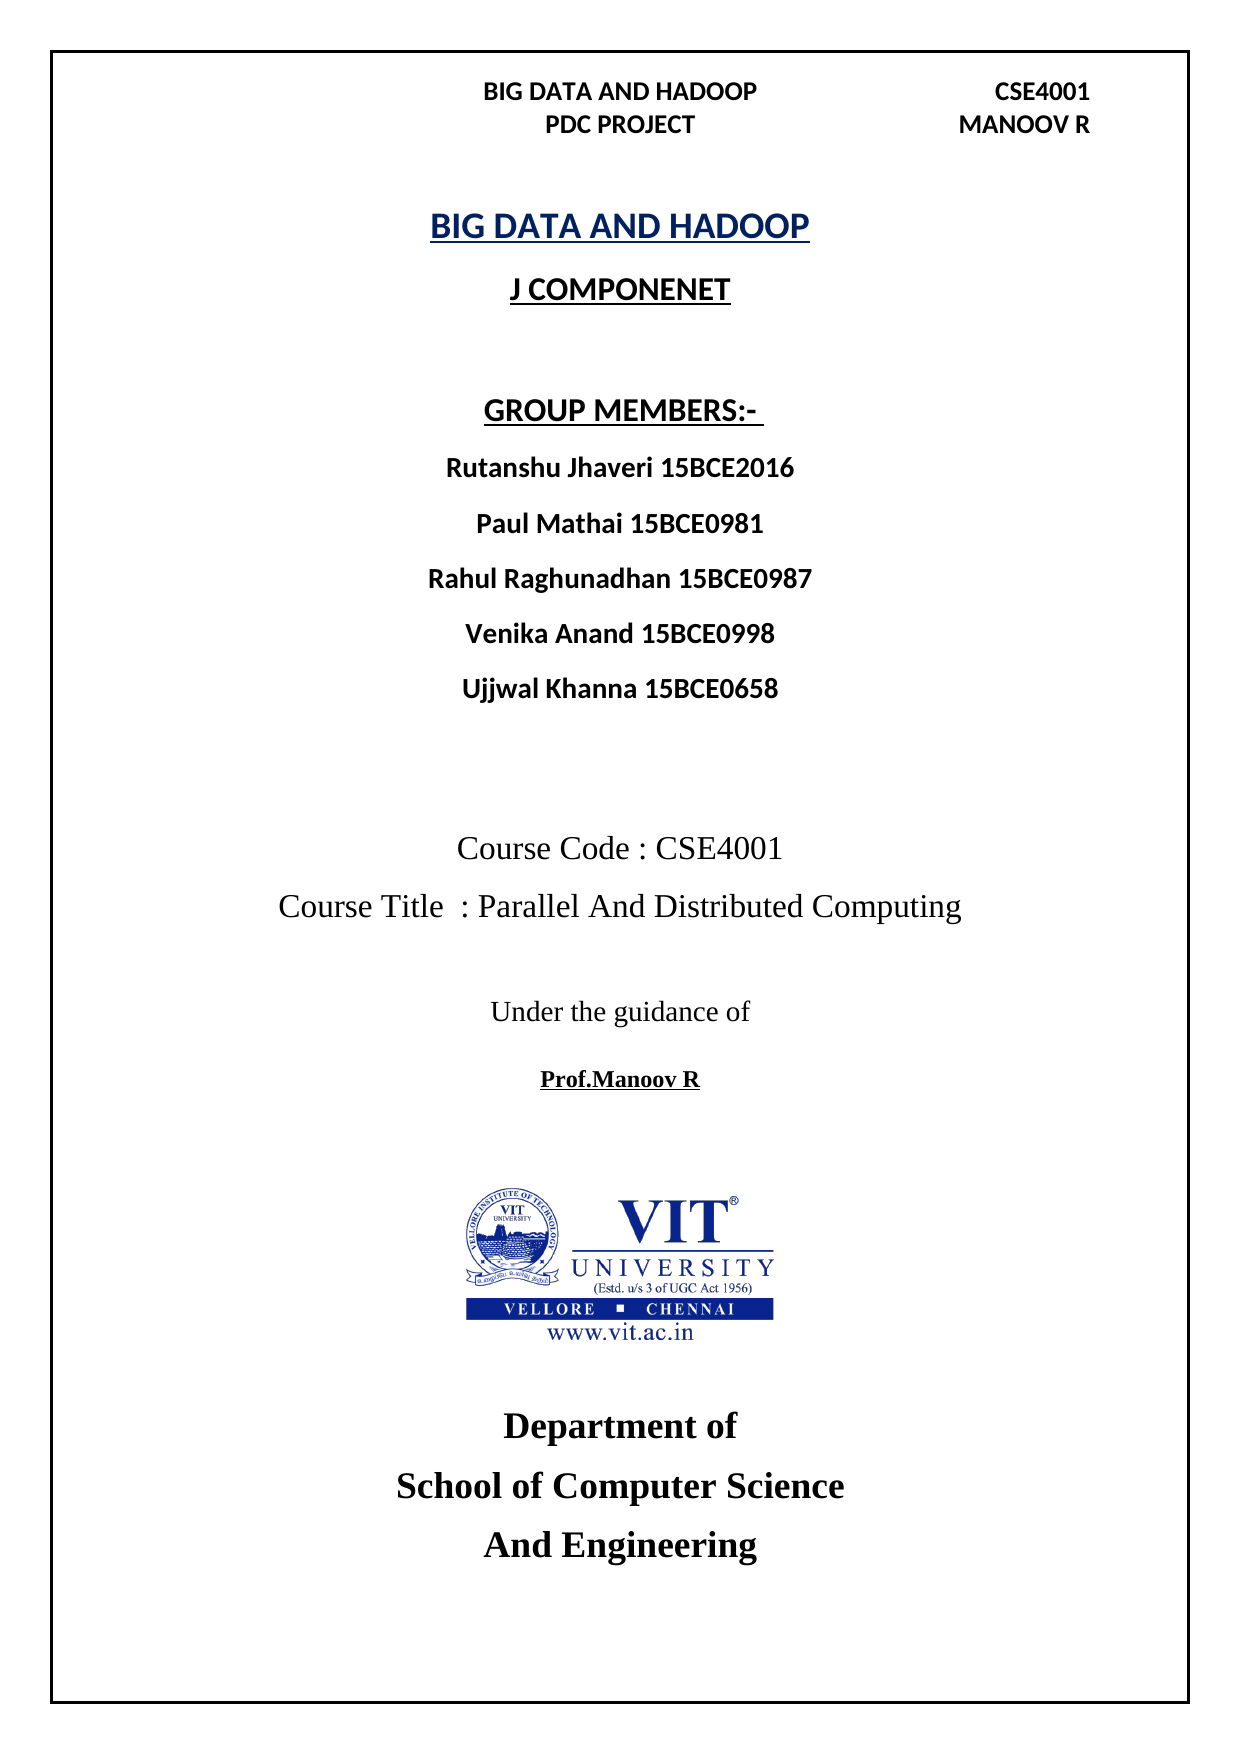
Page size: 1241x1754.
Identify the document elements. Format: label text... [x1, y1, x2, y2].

text Rutanshu Jhaveri 15BCE2016 [150, 449, 1090, 485]
text GROUP MEMBERS:- [150, 389, 1090, 430]
text Department of [150, 1403, 1090, 1446]
text Course Title : Parallel And Distributed Computing [150, 886, 1090, 924]
text Under the guidance of [150, 994, 1090, 1028]
text BIG DATA AND HADOOP [150, 202, 1090, 247]
text And Engineering [150, 1523, 1090, 1566]
text Venika Anand 15BCE0998 [150, 615, 1090, 651]
text J COMPONENET [150, 268, 1090, 308]
text Paul Mathai 15BCE0981 [150, 505, 1090, 540]
text Rahul Raghunadhan 15BCE0987 [150, 560, 1090, 595]
picture [462, 1184, 778, 1344]
text Ujjwal Khanna 15BCE0658 [150, 670, 1090, 706]
text Course Code : CSE4001 [150, 828, 1090, 866]
text School of Computer Science [150, 1463, 1090, 1506]
text Prof.Manoov R [150, 1044, 1090, 1092]
